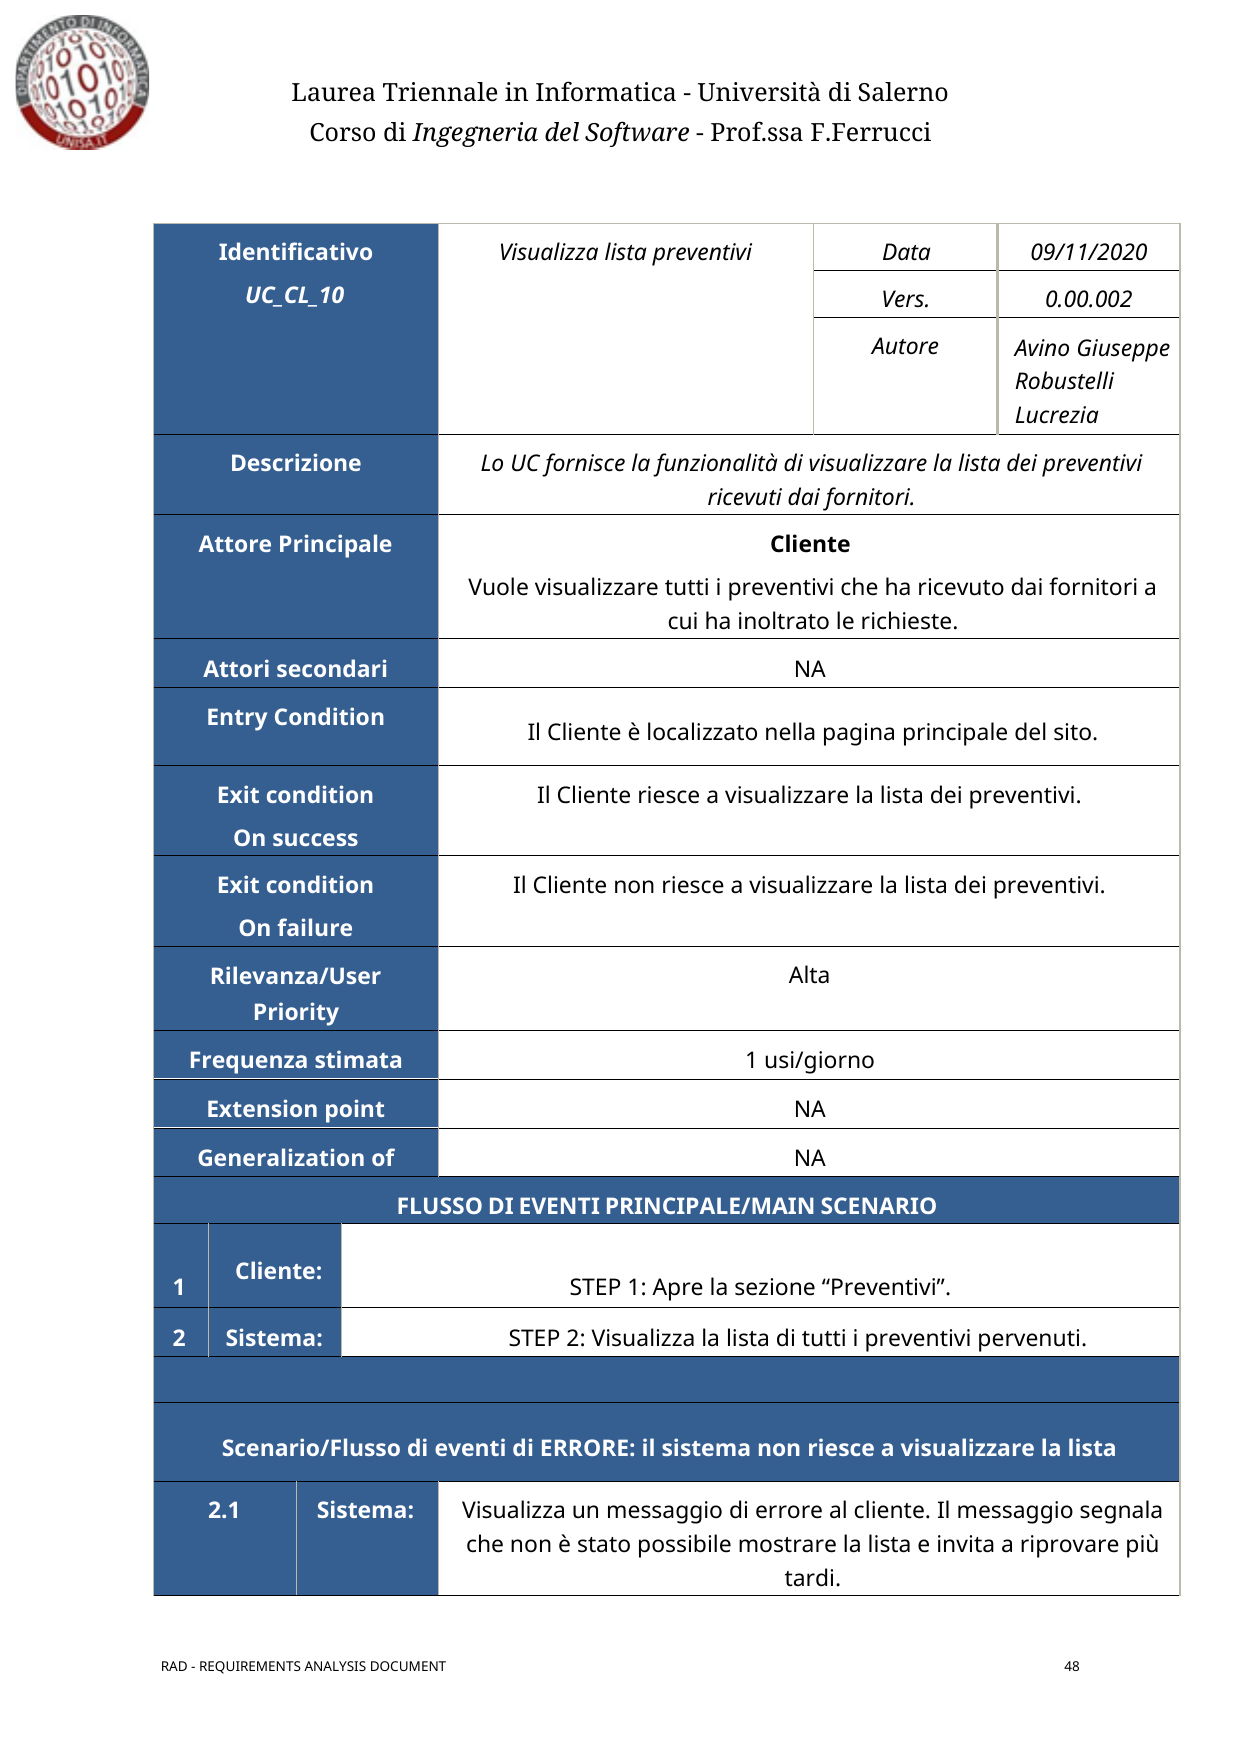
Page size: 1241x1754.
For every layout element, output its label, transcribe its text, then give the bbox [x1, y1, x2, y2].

table_cell Exit condition On failure [154, 856, 438, 946]
table_cell Generalization of [154, 1129, 438, 1176]
table_cell Sistema: [297, 1482, 438, 1595]
table_cell Il Cliente riesce a visualizzare la lista dei preventivi. [439, 766, 1179, 855]
table_cell STEP 2: Visualizza la lista di tutti i preventivi pervenuti. [342, 1308, 1179, 1356]
table_cell Avino Giuseppe Robustelli Lucrezia [999, 318, 1179, 434]
table_header Data [814, 224, 996, 270]
table_cell 0.00.002 [999, 271, 1179, 317]
table_cell Exit condition On success [154, 766, 438, 855]
table_cell Il Cliente non riesce a visualizzare la lista dei preventivi. [439, 856, 1179, 946]
table_cell Visualizza un messaggio di errore al cliente. Il messaggio segnala che non è stato possibile mostrare la lista e invita a riprovare più tardi. [439, 1482, 1179, 1595]
table_cell FLUSSO DI EVENTI PRINCIPALE/MAIN SCENARIO [154, 1177, 1179, 1223]
table_cell Alta [439, 947, 1179, 1030]
table_cell Lo UC fornisce la funzionalità di visualizzare la lista dei preventivi ricevuti dai fornitori. [439, 435, 1179, 514]
table_cell Cliente: [209, 1224, 341, 1307]
table_cell 2.1 [154, 1482, 296, 1595]
table_cell 2 [154, 1308, 208, 1356]
table_cell NA [439, 1080, 1179, 1127]
table_cell Rilevanza/User Priority [154, 947, 438, 1030]
table_cell Descrizione [154, 435, 438, 514]
table_header Identificativo UC_CL_10 [154, 224, 438, 434]
table_cell [154, 1357, 1179, 1402]
table_cell Vers. [814, 271, 996, 317]
table_header 09/11/2020 [999, 224, 1179, 270]
picture [15, 15, 150, 150]
table_cell STEP 1: Apre la sezione “Preventivi”. [342, 1224, 1179, 1307]
table_cell Extension point [154, 1080, 438, 1127]
table_cell Sistema: [209, 1308, 341, 1356]
table_cell Attori secondari [154, 639, 438, 687]
table_cell NA [439, 1129, 1179, 1176]
table_cell Scenario/Flusso di eventi di ERRORE: il sistema non riesce a visualizzare la lista [154, 1403, 1179, 1481]
table_cell Autore [814, 318, 996, 434]
table_header Visualizza lista preventivi [439, 224, 813, 434]
table_cell Attore Principale [154, 515, 438, 638]
table_cell Entry Condition [154, 688, 438, 765]
table_cell 1 [154, 1224, 208, 1307]
table_cell 1 usi/giorno [439, 1031, 1179, 1078]
table_cell Il Cliente è localizzato nella pagina principale del sito. [439, 688, 1179, 765]
table_cell Cliente Vuole visualizzare tutti i preventivi che ha ricevuto dai fornitori a cui ha inoltrato le richieste. [439, 515, 1179, 638]
table_cell Frequenza stimata [154, 1031, 438, 1078]
table_cell NA [439, 639, 1179, 687]
